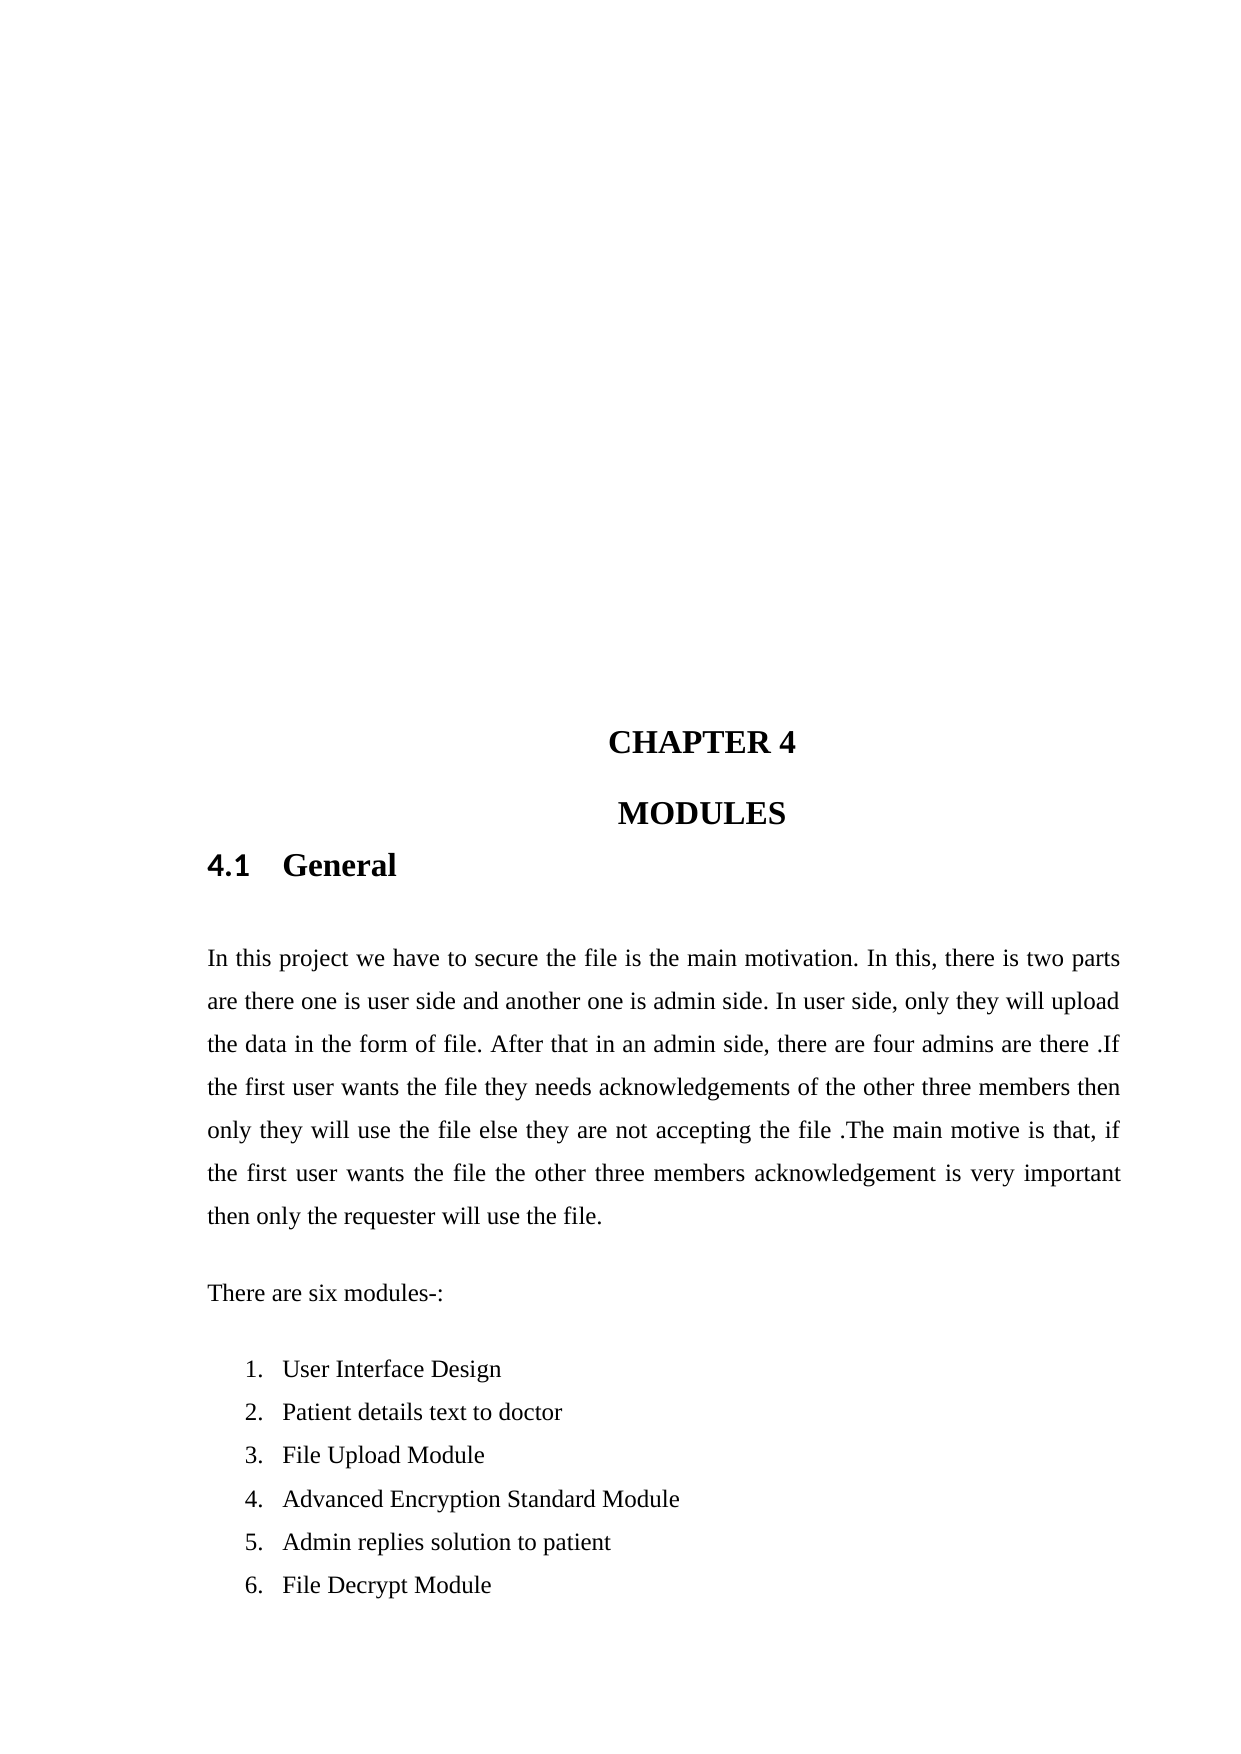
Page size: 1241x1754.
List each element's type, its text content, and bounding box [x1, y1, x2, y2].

text 4.1 General [207, 844, 1122, 885]
list User Interface Design [244, 1354, 1122, 1383]
list File Decrypt Module [244, 1570, 1122, 1599]
text There are six modules-: [207, 1278, 1122, 1307]
list Advanced Encryption Standard Module [244, 1484, 1122, 1512]
list File Upload Module [244, 1441, 1122, 1469]
text MODULES [207, 794, 1122, 832]
list Admin replies solution to patient [244, 1527, 1122, 1556]
list Patient details text to doctor [244, 1397, 1122, 1426]
text In this project we have to secure the file is the main motivation. In this, there is two parts are there one is user side and another one is admin side. In user side, only they will upload the data in the form of file. After that in an admin side, there are four admins are there .If the first user wants the file they needs acknowledgements of the other three members then only they will use the file else they are not accepting the file .The main motive is that, if the first user wants the file the other three members acknowledgement is very important then only the requester will use the file. [207, 943, 1122, 1230]
list CHAPTER 4 [282, 722, 1122, 760]
